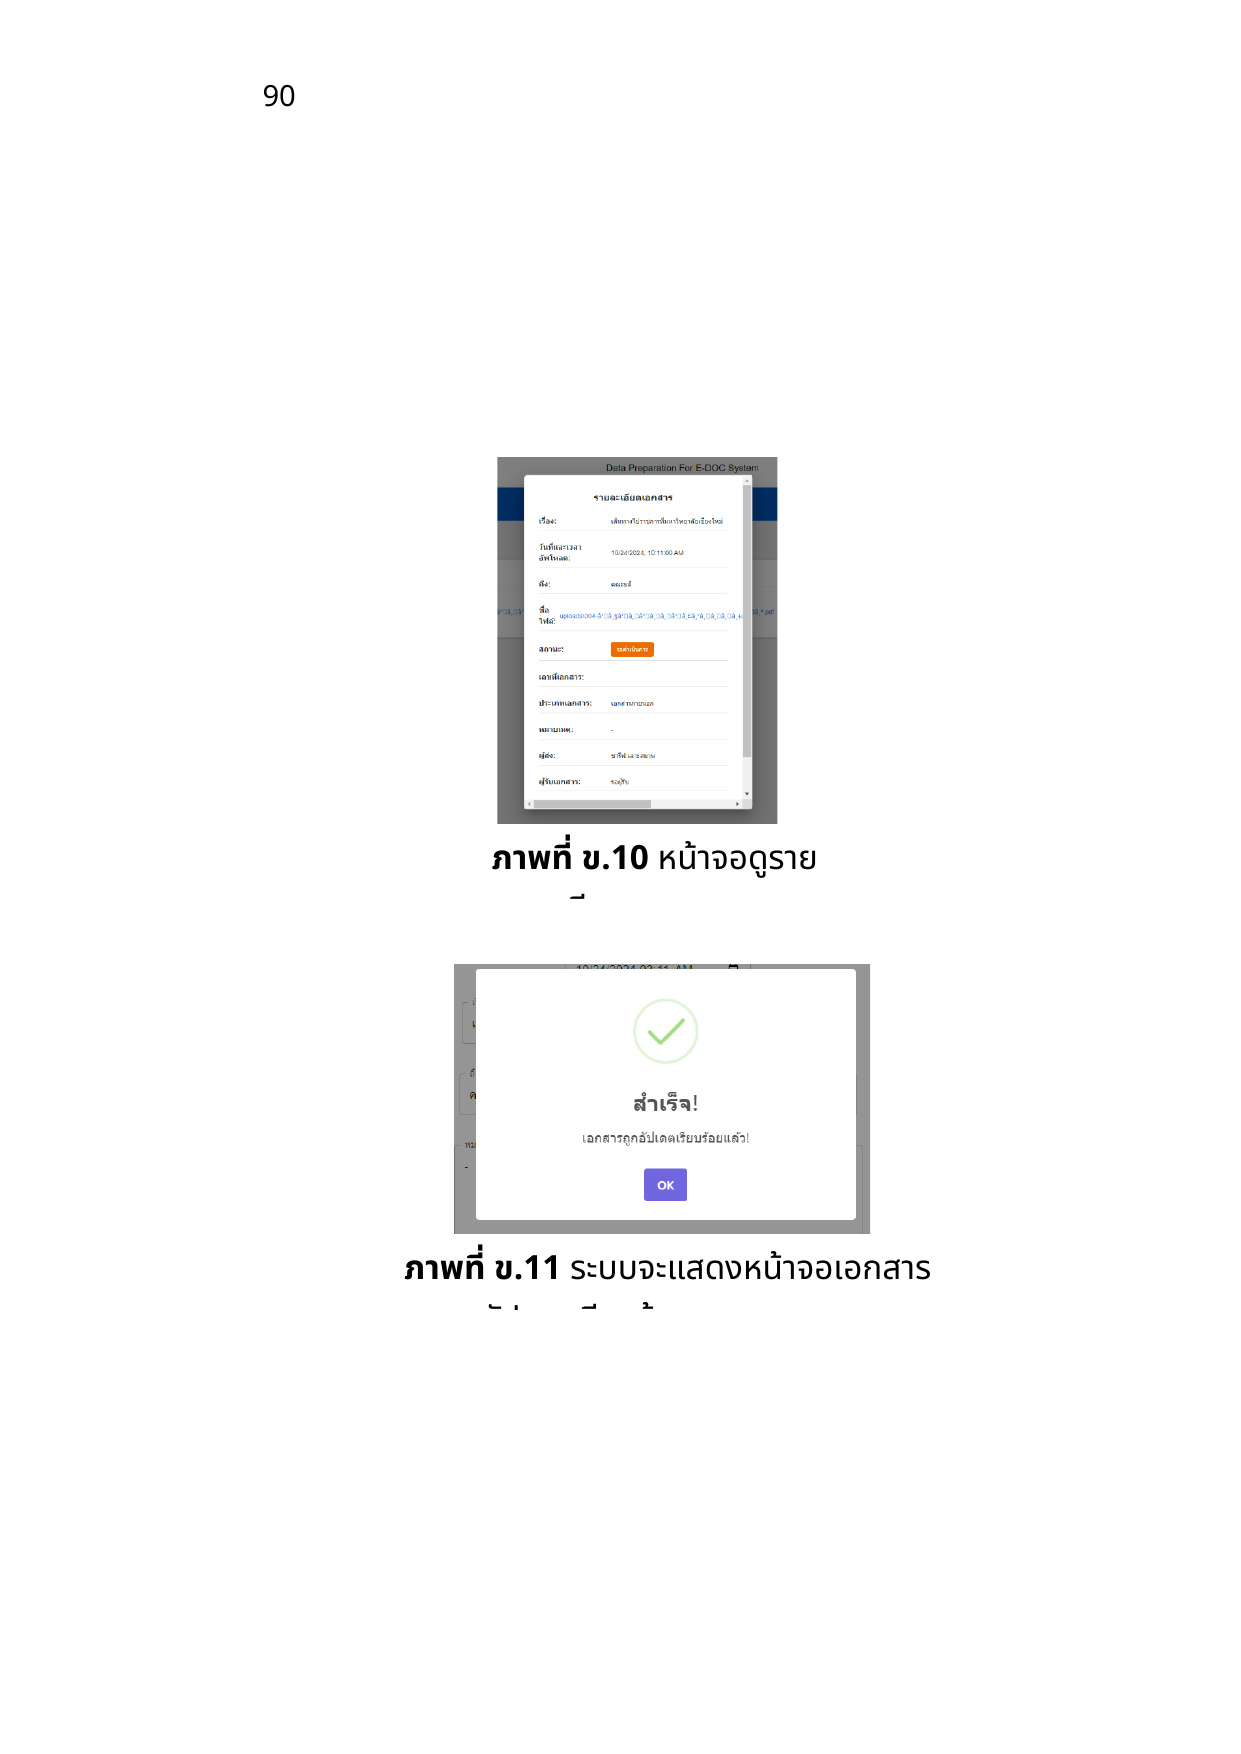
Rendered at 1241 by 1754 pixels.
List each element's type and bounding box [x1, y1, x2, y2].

picture [454, 964, 871, 1234]
picture [497, 457, 778, 824]
